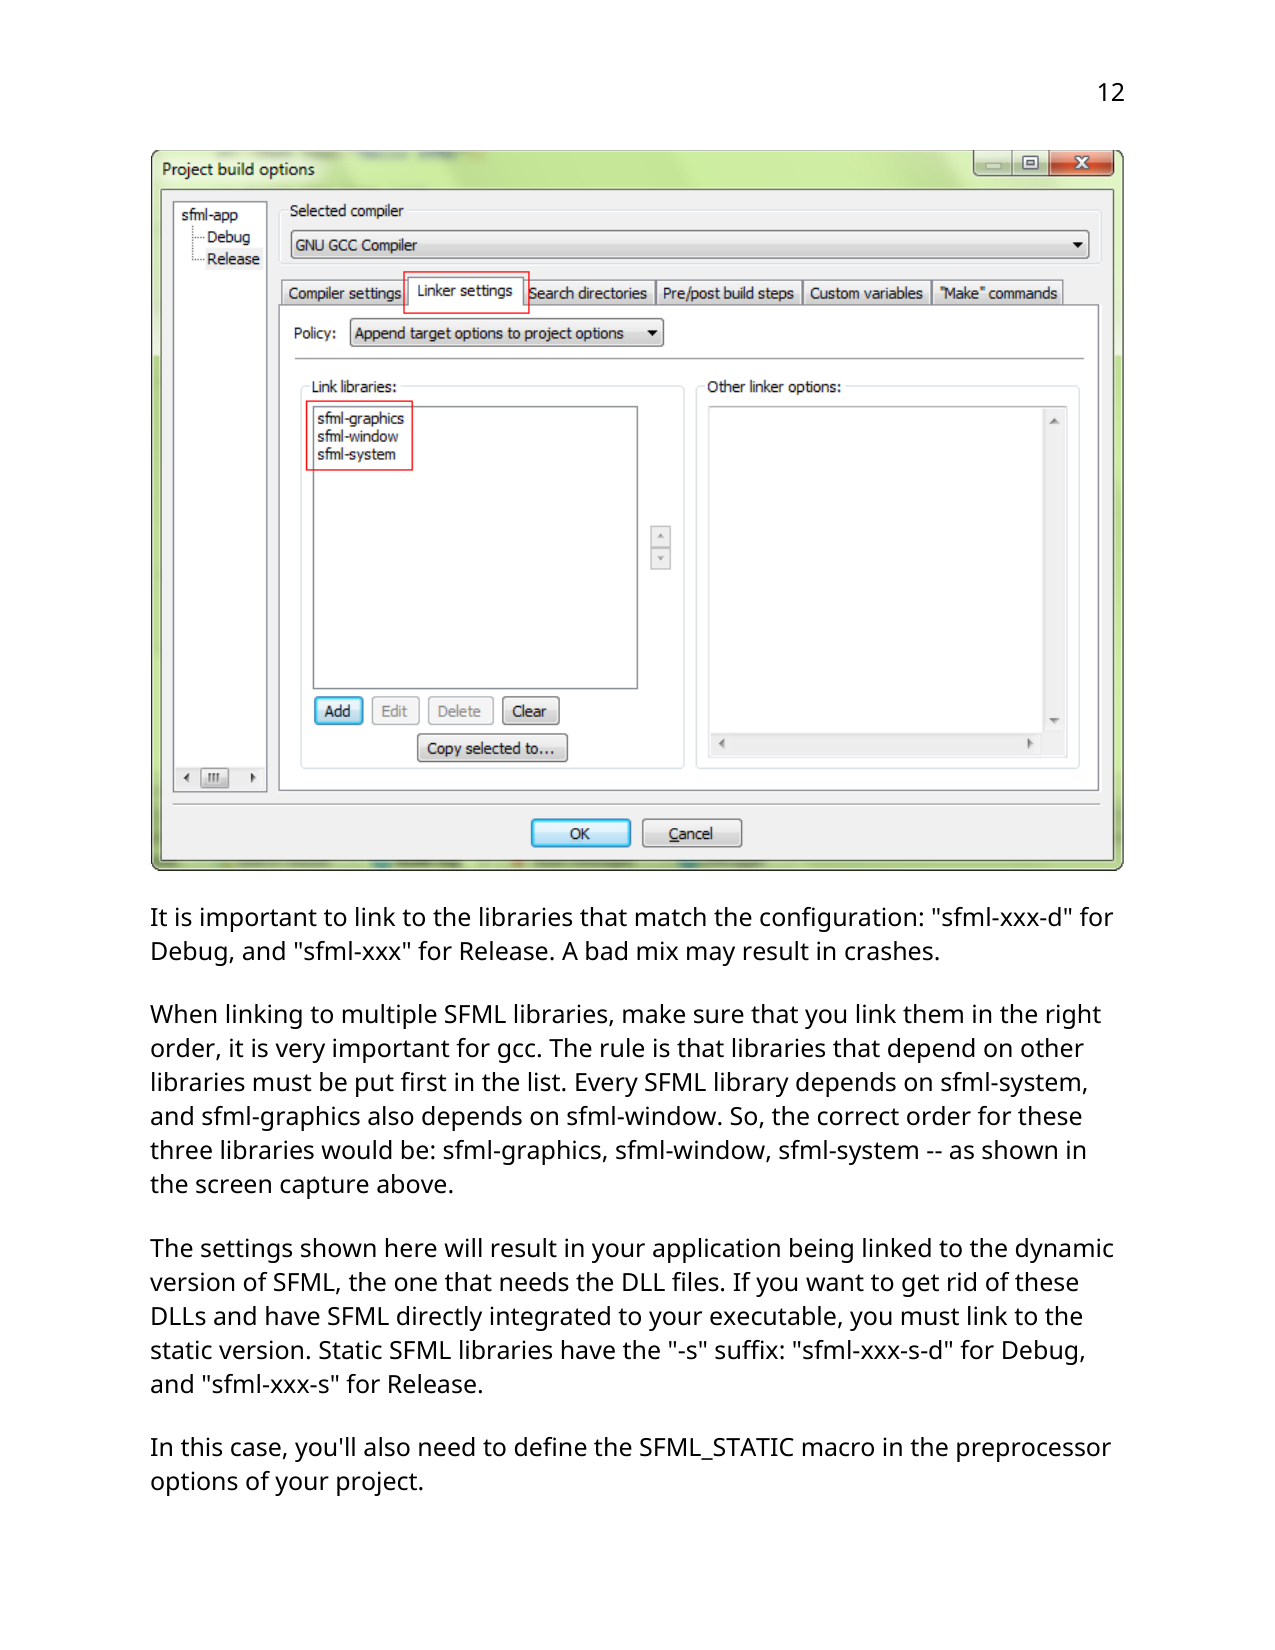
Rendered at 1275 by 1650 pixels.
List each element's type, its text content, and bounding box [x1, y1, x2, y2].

picture [151, 150, 1124, 871]
text The settings shown here will result in your application being linked to the dynamic version of SFML, the one that needs the DLL files. If you want to get rid of these DLLs and have SFML directly integrated to your executable, you must link to the static version. Static SFML libraries have the "-s" suffix: "sfml-xxx-s-d" for Debug, and "sfml-xxx-s" for Release. [150, 1230, 1125, 1401]
text It is important to link to the libraries that match the configuration: "sfml-xxx-d" for Debug, and "sfml-xxx" for Release. A bad mix may result in crashes. [150, 899, 1125, 968]
text When linking to multiple SFML libraries, make sure that you link them in the right order, it is very important for gcc. The rule is that libraries that depend on other libraries must be put first in the list. Every SFML library depends on sfml-system, and sfml-graphics also depends on sfml-window. So, the correct order for these three libraries would be: sfml-graphics, sfml-window, sfml-system -- as shown in the screen capture above. [150, 997, 1125, 1201]
text In this case, you'll also need to define the SFML_STATIC macro in the preprocessor options of your project. [150, 1430, 1125, 1498]
